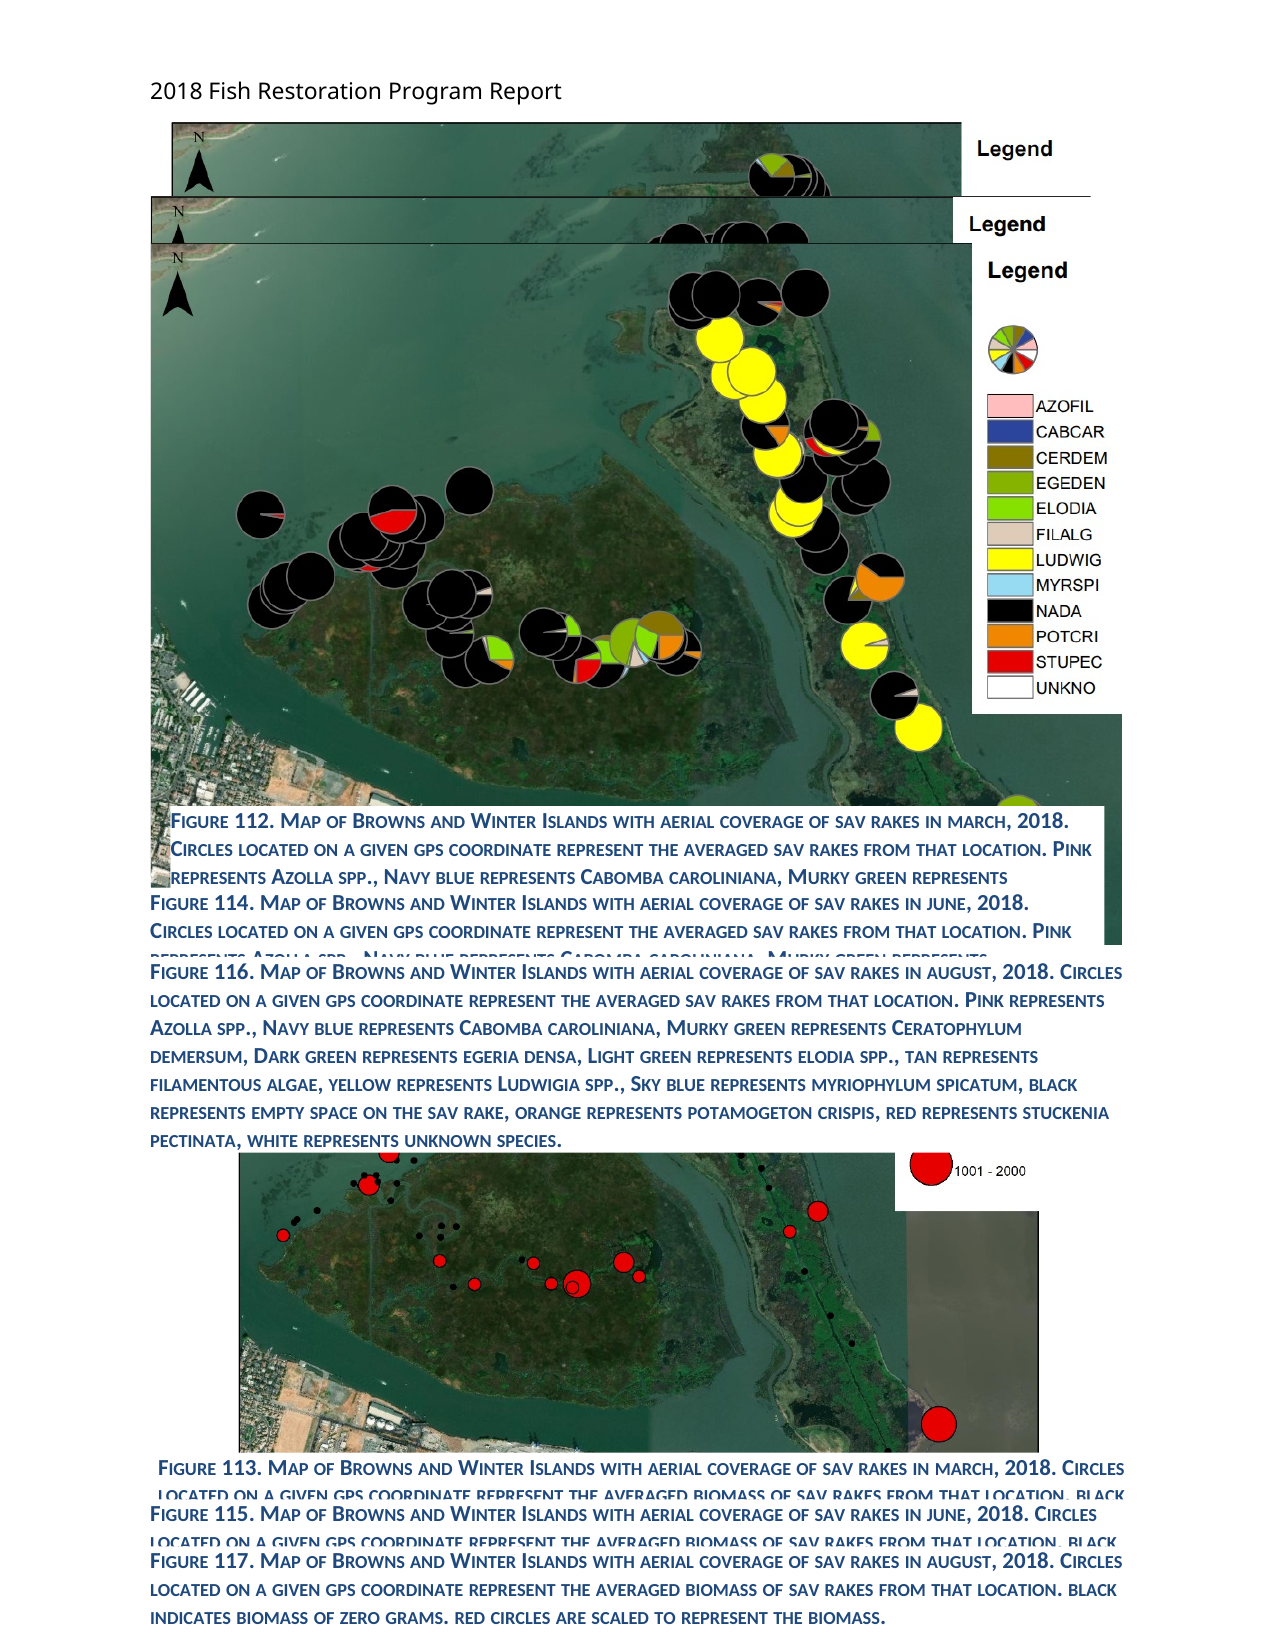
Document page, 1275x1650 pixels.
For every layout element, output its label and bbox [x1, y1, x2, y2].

picture [150, 121, 1129, 1499]
